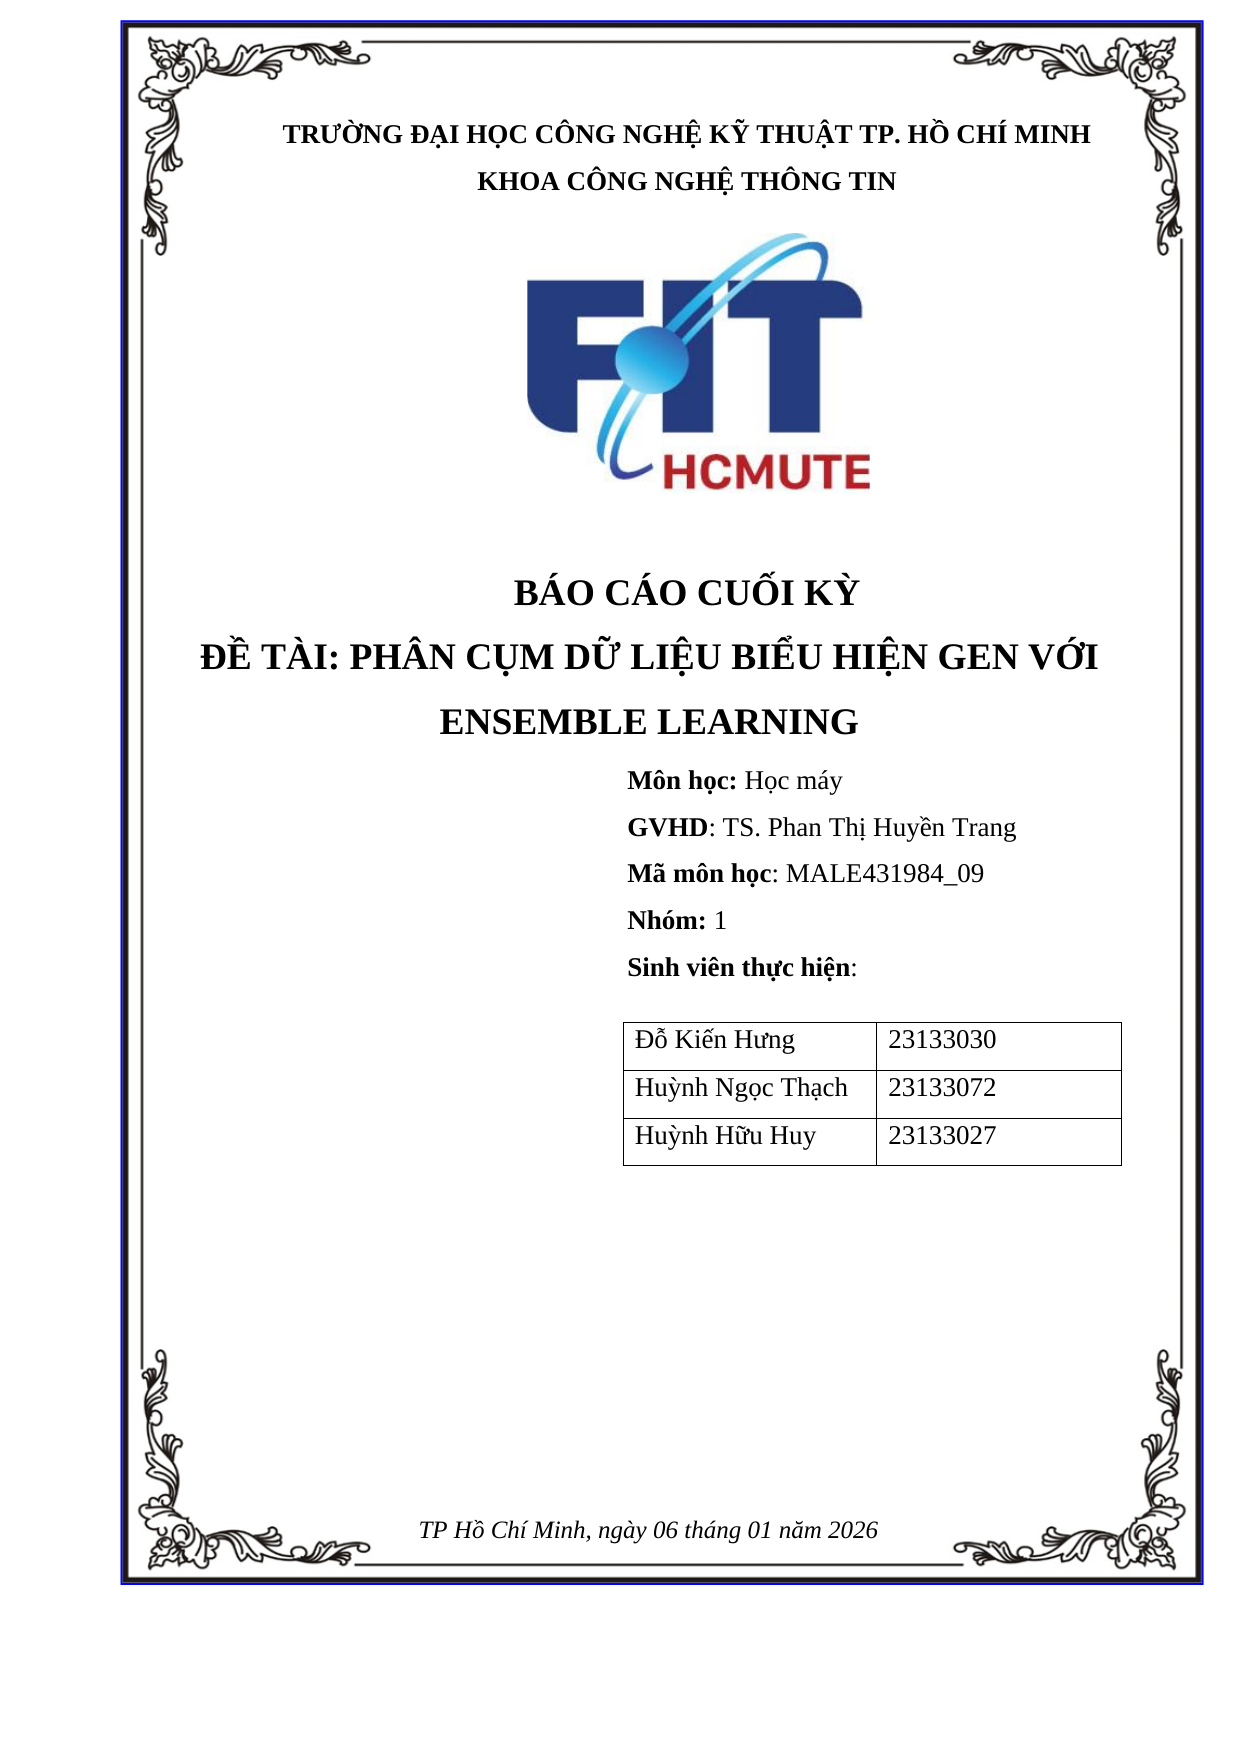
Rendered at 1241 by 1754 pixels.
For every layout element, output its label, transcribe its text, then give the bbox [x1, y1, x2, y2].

table_header 23133030 [877, 1023, 1121, 1070]
table_cell 23133072 [877, 1071, 1121, 1118]
text ĐỀ TÀI: PHÂN CỤM DỮ LIỆU BIỂU HIỆN GEN VỚI ENSEMBLE LEARNING [177, 634, 1122, 742]
text Sinh viên thực hiện: [177, 951, 1122, 982]
text TRƯỜNG ĐẠI HỌC CÔNG NGHỆ KỸ THUẬT TP. HỒ CHÍ MINH [177, 118, 1122, 150]
table_header Đỗ Kiến Hưng [624, 1023, 876, 1070]
picture [120, 20, 1204, 1585]
table_cell Huỳnh Hữu Huy [624, 1119, 876, 1165]
table_cell Huỳnh Ngọc Thạch [624, 1071, 876, 1118]
table_cell 23133027 [877, 1119, 1121, 1165]
text Nhóm: 1 [177, 904, 1122, 935]
text TP Hồ Chí Minh, ngày 06 tháng 01 năm 2026 [177, 1515, 1122, 1544]
text Môn học: Học máy [177, 764, 1122, 795]
text KHOA CÔNG NGHỆ THÔNG TIN [177, 165, 1122, 196]
text GVHD: TS. Phan Thị Huyền Trang [177, 811, 1122, 842]
text BÁO CÁO CUỐI KỲ [177, 570, 1122, 613]
text Mã môn học: MALE431984_09 [177, 857, 1122, 888]
